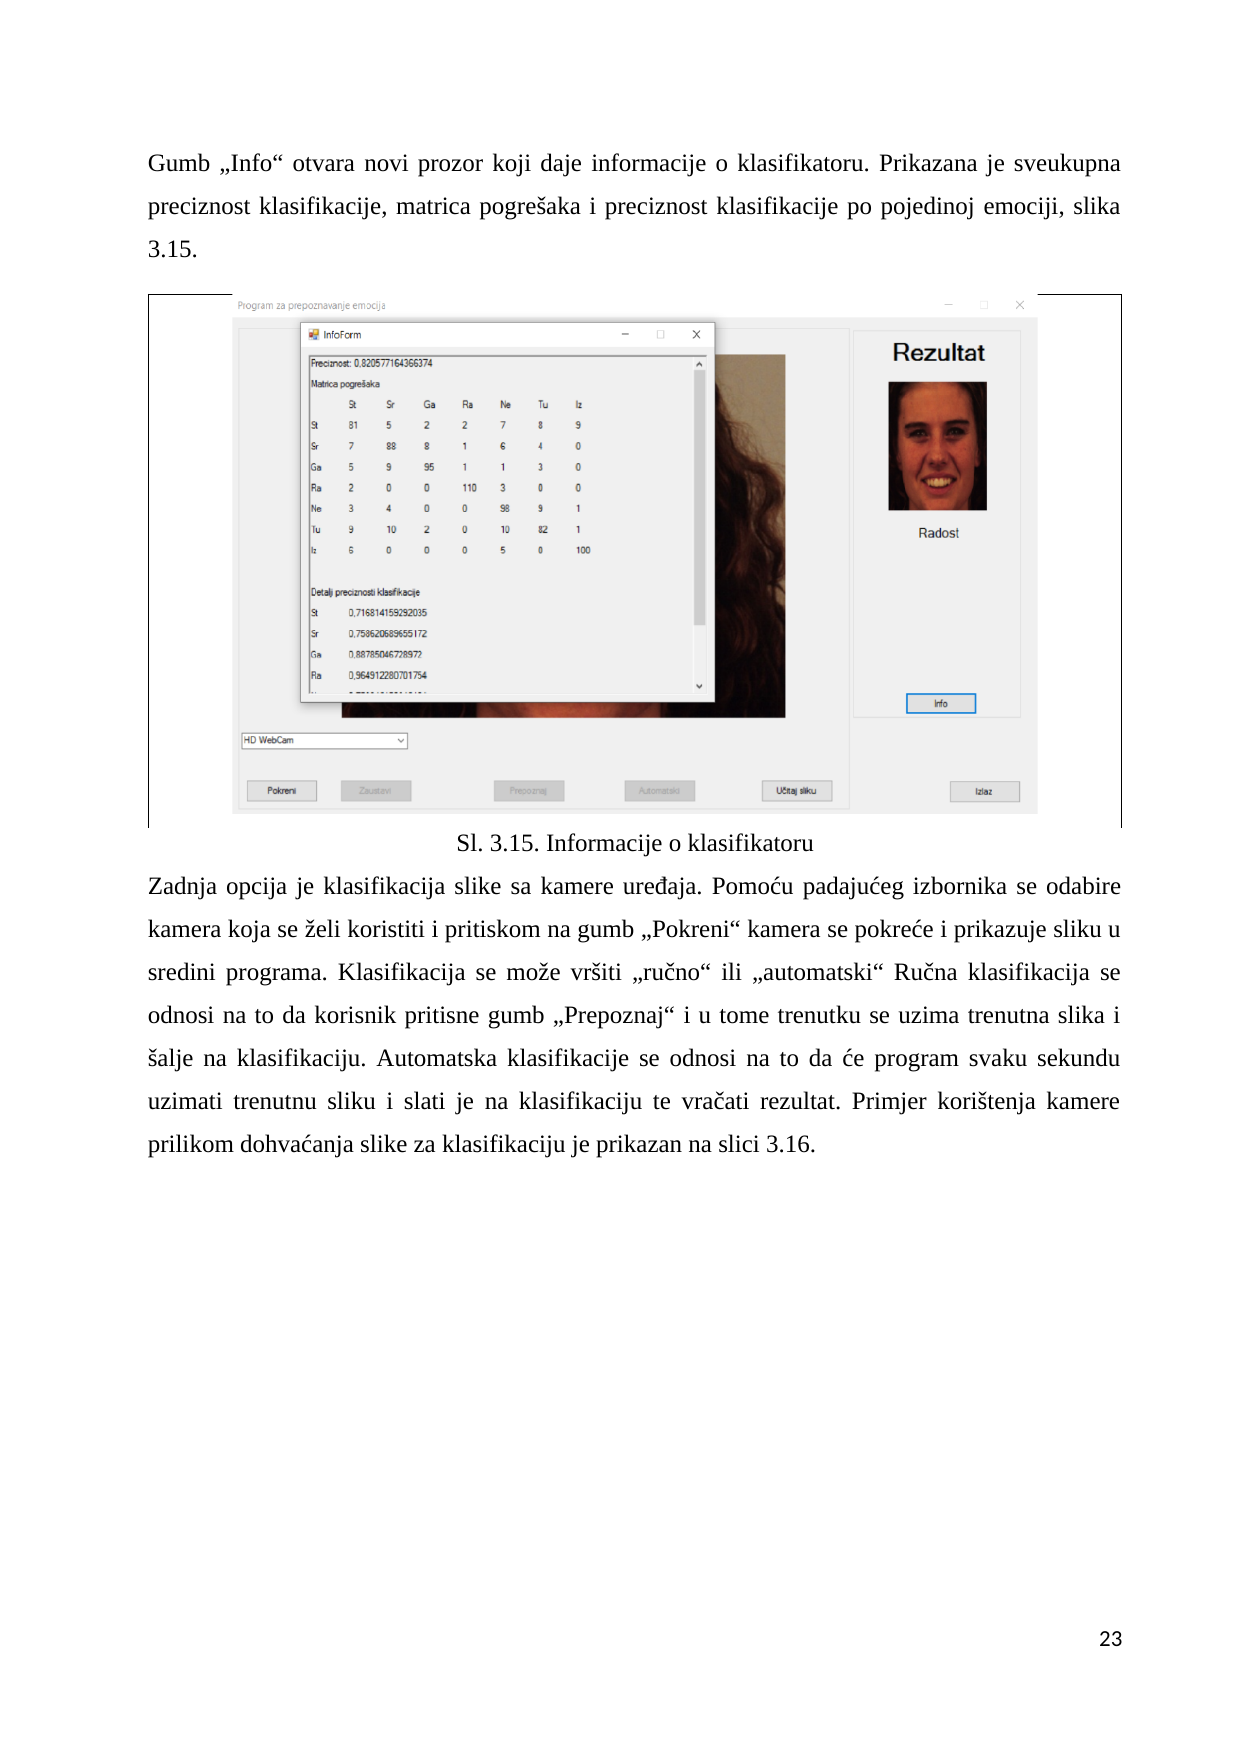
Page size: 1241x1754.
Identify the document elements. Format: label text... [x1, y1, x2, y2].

text Gumb „Info“ otvara novi prozor koji daje informacije o klasifikatoru. Prikazana je sveukupna preciznost klasifikacije, matrica pogrešaka i preciznost klasifikacije po pojedinoj emociji, slika 3.15. [148, 148, 1122, 263]
table_header [149, 295, 1121, 828]
table_cell Sl. 3.15. Informacije o klasifikatoru [148, 828, 1122, 871]
picture [232, 294, 1038, 814]
text Zadnja opcija je klasifikacija slike sa kamere uređaja. Pomoću padajućeg izbornika se odabire kamera koja se želi koristiti i pritiskom na gumb „Pokreni“ kamera se pokreće i prikazuje sliku u sredini programa. Klasifikacija se može vršiti „ručno“ ili „automatski“ Ručna klasifikacija se odnosi na to da korisnik pritisne gumb „Prepoznaj“ i u tome trenutku se uzima trenutna slika i šalje na klasifikaciju. Automatska klasifikacije se odnosi na to da će program svaku sekundu uzimati trenutnu sliku i slati je na klasifikaciju te vračati rezultat. Primjer korištenja kamere prilikom dohvaćanja slike za klasifikaciju je prikazan na slici 3.16. [148, 871, 1122, 1158]
